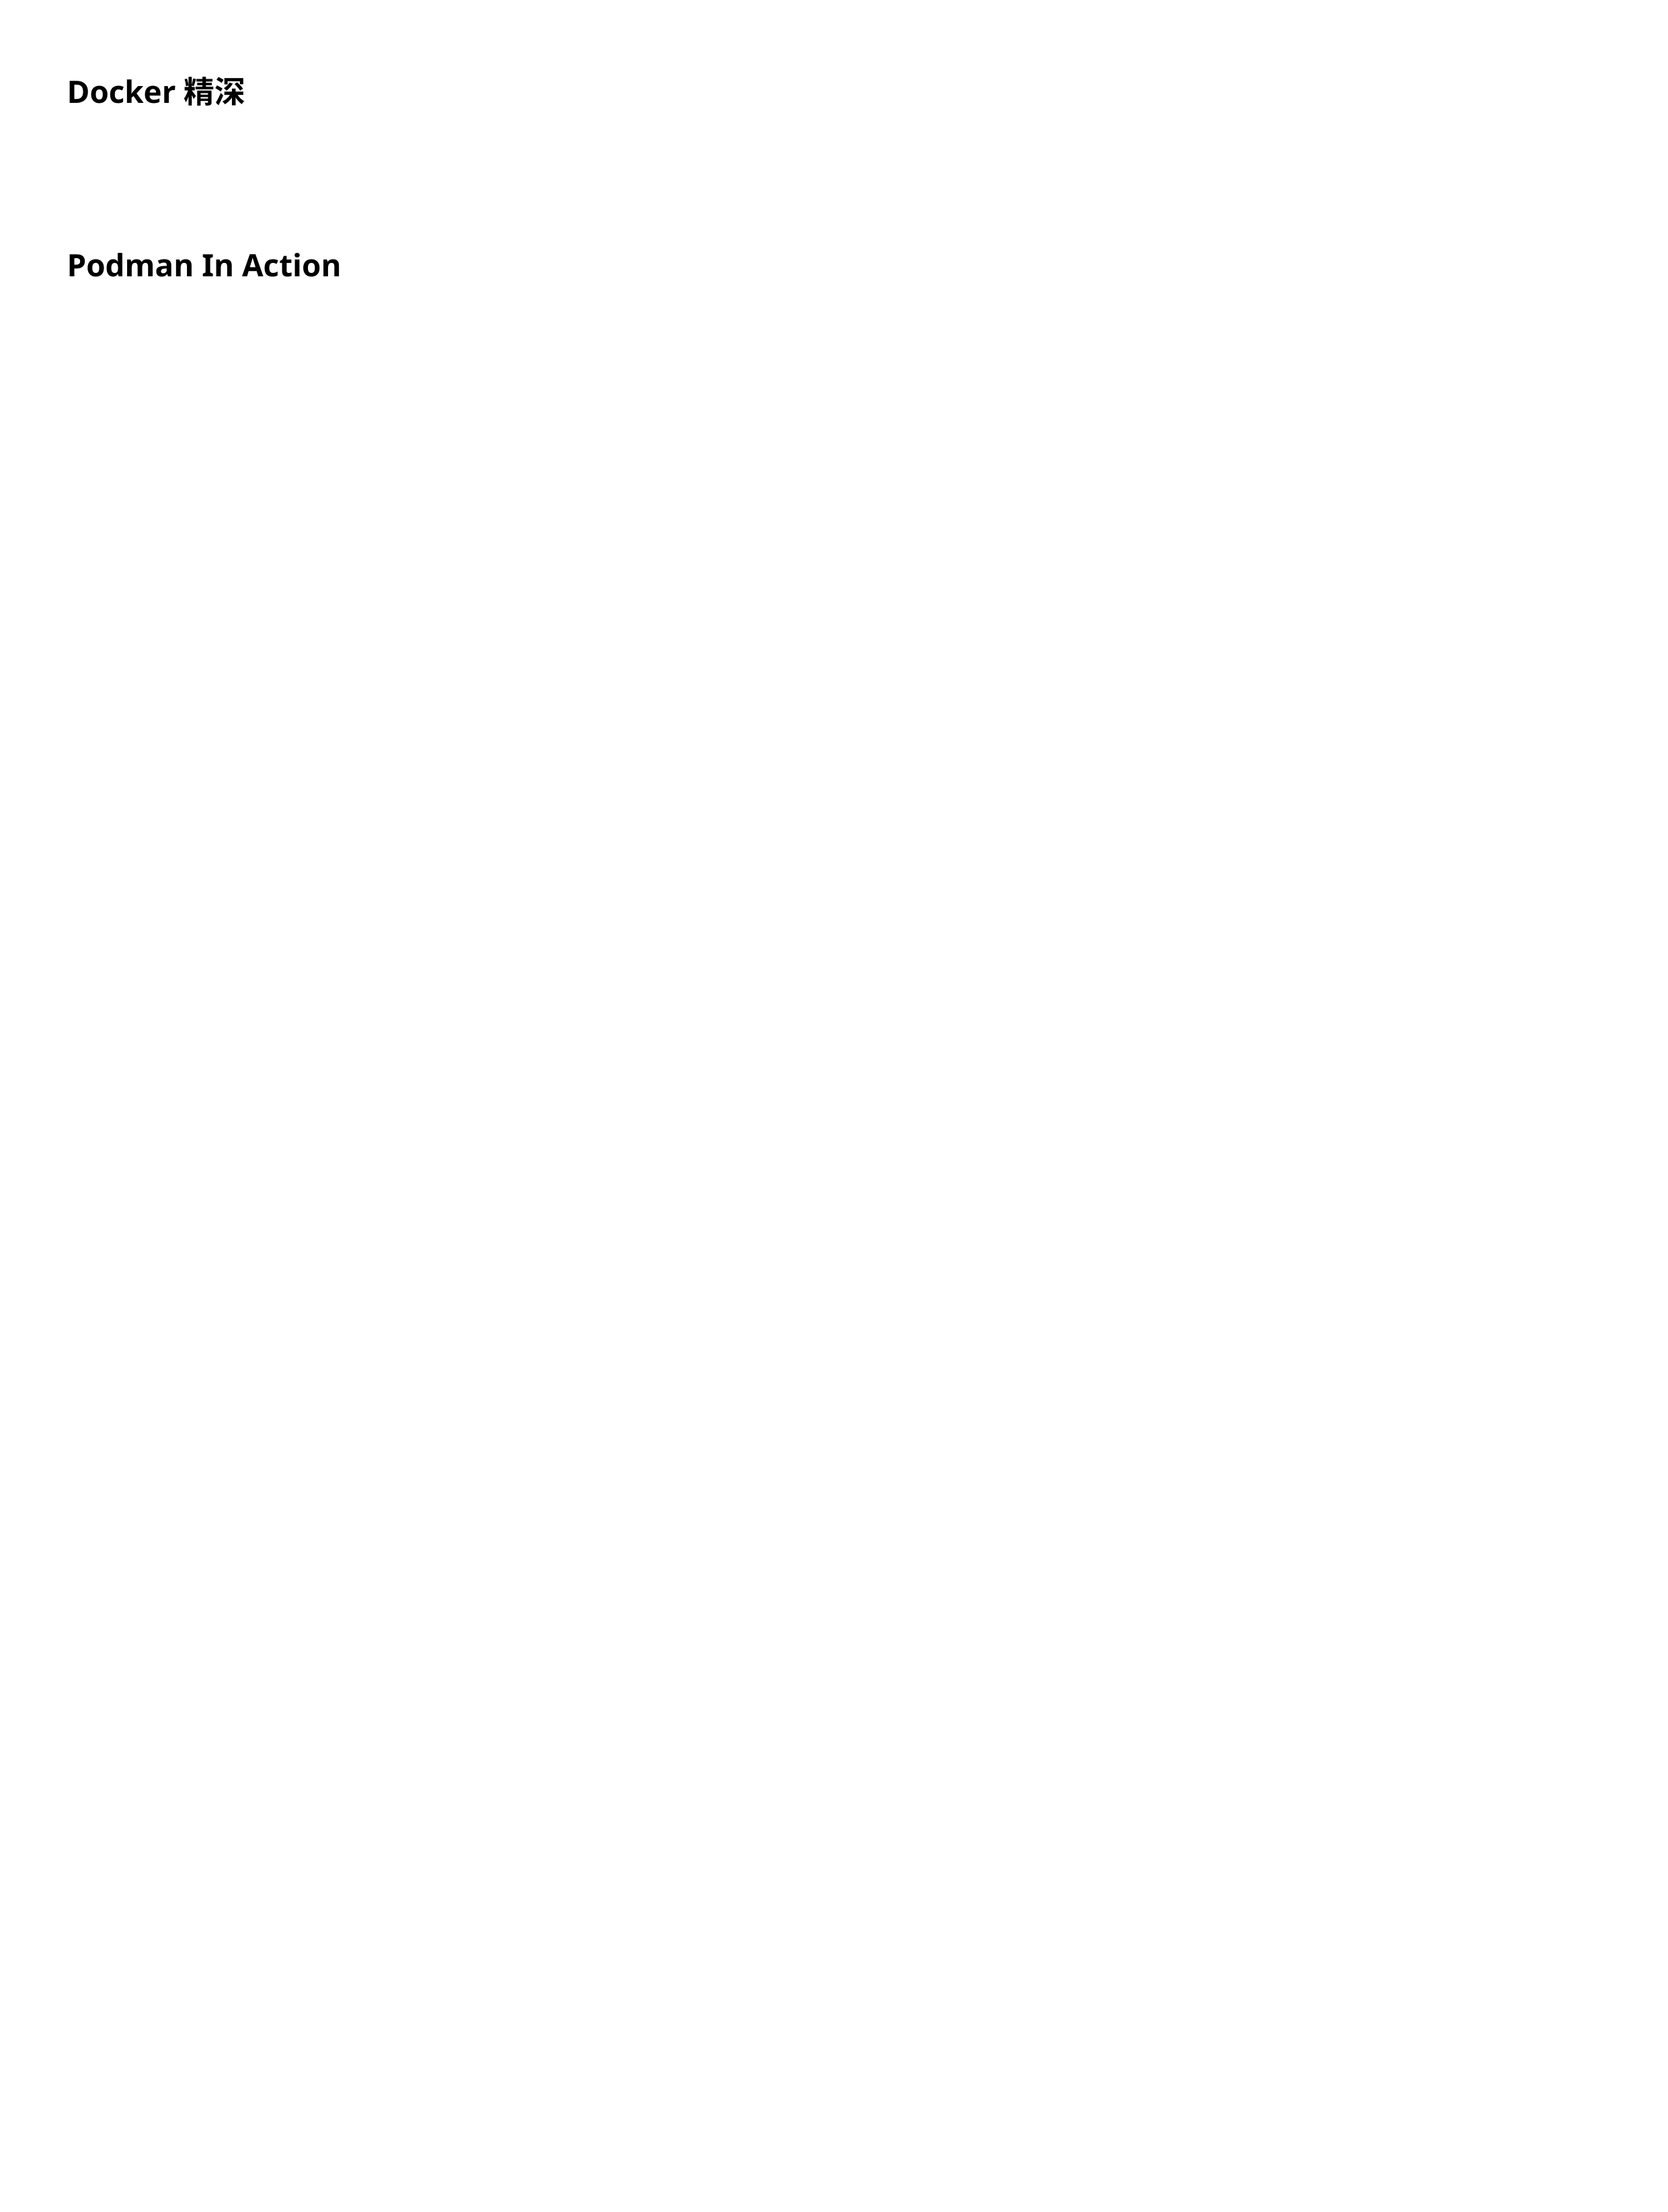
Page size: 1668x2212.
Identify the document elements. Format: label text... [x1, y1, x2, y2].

text Podman In Action [67, 243, 1617, 286]
text Docker 精深 [67, 57, 1617, 122]
